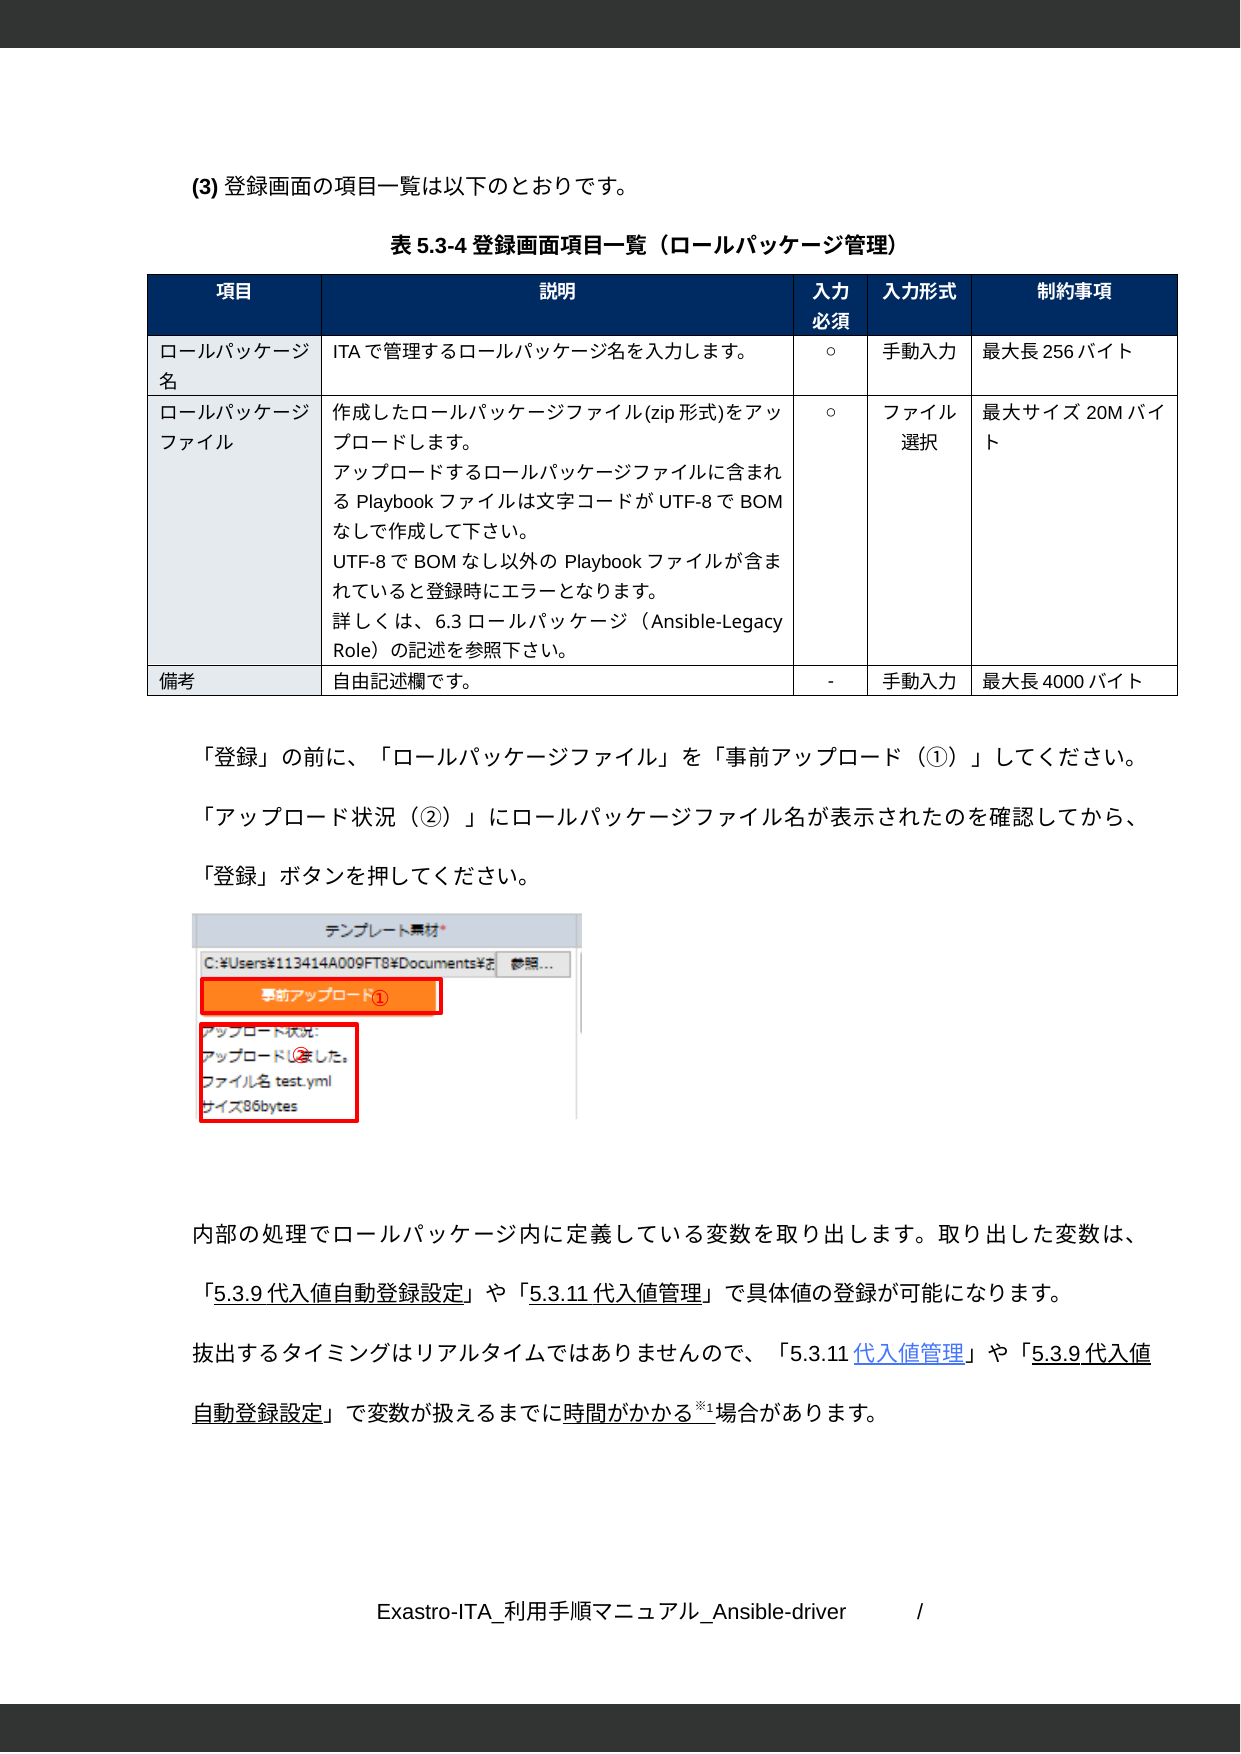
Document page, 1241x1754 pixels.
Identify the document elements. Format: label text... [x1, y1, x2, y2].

table_cell ○ [794, 336, 867, 395]
text 表 5.3-4 登録画面項目一覧（ロールパッケージ管理） [148, 214, 1152, 274]
picture [0, 0, 1241, 48]
table_cell 作成したロールパッケージファイル(zip形式)をアップロードします。 アップロードするロールパッケージファイルに含まれるPlaybookファイルは文字コードがUTF-8でBOMなしで作成して下さい。 UTF-8でBOMなし以外の Playbookファイルが含まれていると登録時にエラーとなります。 詳しくは、6.3ロールパッケージ（Ansible-Legacy Role）の記述を参照下さい。 [322, 396, 793, 664]
table_header 説明 [322, 275, 793, 335]
table_cell ○ [794, 396, 867, 664]
table_cell - [794, 666, 867, 695]
table_cell ITAで管理するロールパッケージ名を入力します。 [322, 336, 793, 395]
table_cell 手動入力 [868, 666, 971, 695]
text 「登録」の前に、「ロールパッケージファイル」を「事前アップロード（①）」してください。「アップロード状況（②）」にロールパッケージファイル名が表示されたのを確認してから、「登録」ボタンを押してください。 [192, 726, 1152, 905]
table_cell ロールパッケージファイル [148, 396, 321, 664]
text (3) 登録画面の項目一覧は以下のとおりです。 [148, 155, 1152, 214]
table_header 項目 [148, 275, 321, 335]
table_header 入力形式 [868, 275, 971, 335]
table_cell ファイル選択 [868, 396, 971, 664]
table_cell 最大長256バイト [972, 336, 1177, 395]
table_cell ロールパッケージ名 [148, 336, 321, 395]
picture [191, 905, 582, 1138]
table_cell 自由記述欄です。 [322, 666, 793, 695]
text 内部の処理でロールパッケージ内に定義している変数を取り出します。取り出した変数は、「5.3.9代入値自動登録設定」や「5.3.11代入値管理」で具体値の登録が可能になります。 [192, 1203, 1152, 1322]
table_cell 備考 [148, 666, 321, 695]
table_cell 最大サイズ20Mバイト [972, 396, 1177, 664]
table_cell 手動入力 [868, 336, 971, 395]
table_header 制約事項 [972, 275, 1177, 335]
text 抜出するタイミングはリアルタイムではありませんので、「5.3.11代入値管理」や「5.3.9代入値自動登録設定」で変数が扱えるまでに時間がかかる※1場合があります。 [192, 1322, 1152, 1441]
table_cell 最大長4000バイト [972, 666, 1177, 695]
picture [0, 1704, 1241, 1752]
table_header 入力 必須 [794, 275, 867, 335]
